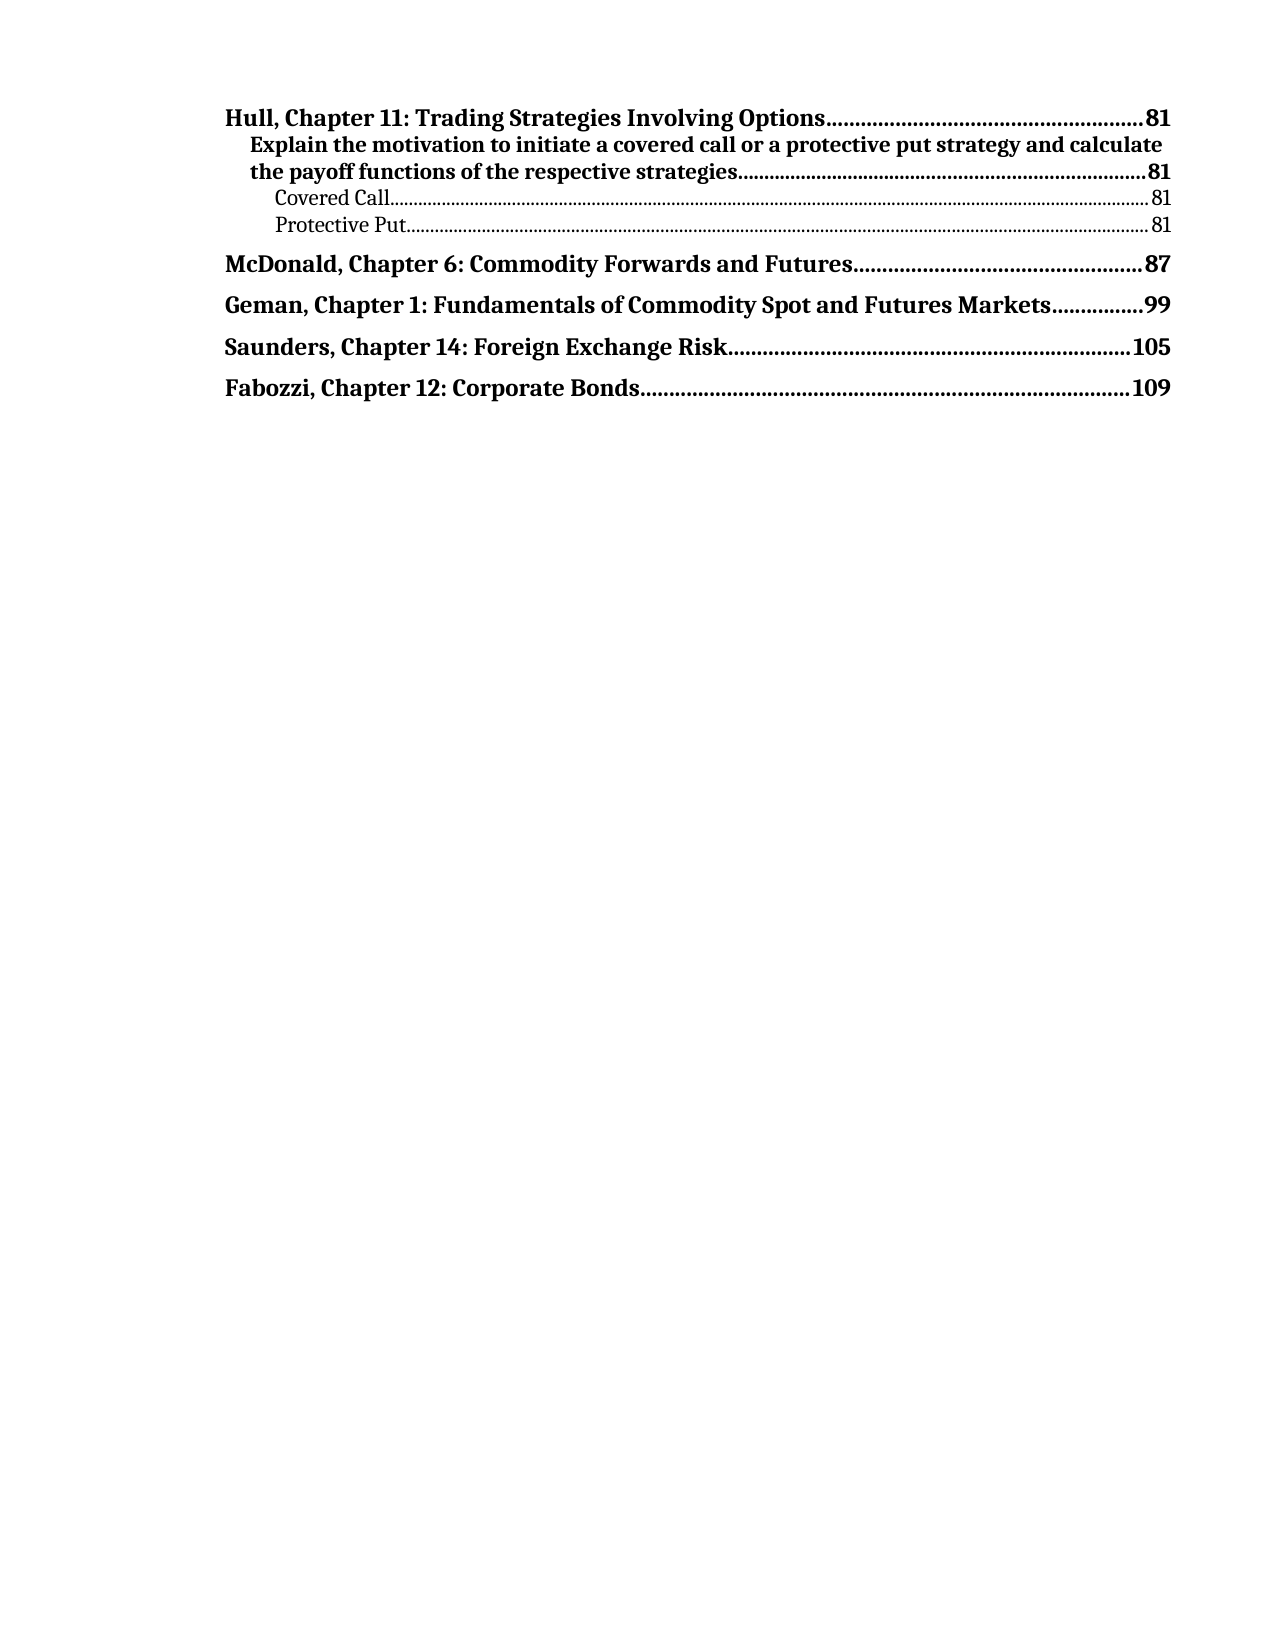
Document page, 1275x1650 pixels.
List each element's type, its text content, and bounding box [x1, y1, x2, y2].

text Hull, Chapter 11: Trading Strategies Involving Options 81 [225, 103, 1172, 132]
text Geman, Chapter 1: Fundamentals of Commodity Spot and Futures Markets 99 [225, 291, 1172, 320]
text Explain the motivation to initiate a covered call or a protective put strategy and calculate the payoff functions of the respective strategies. 81 [250, 132, 1172, 185]
text Saunders, Chapter 14: Foreign Exchange Risk 105 [225, 333, 1172, 361]
text Fabozzi, Chapter 12: Corporate Bonds 109 [225, 374, 1172, 403]
text McDonald, Chapter 6: Commodity Forwards and Futures 87 [225, 250, 1172, 279]
text Protective Put 81 [275, 211, 1172, 238]
text Covered Call 81 [275, 185, 1172, 211]
